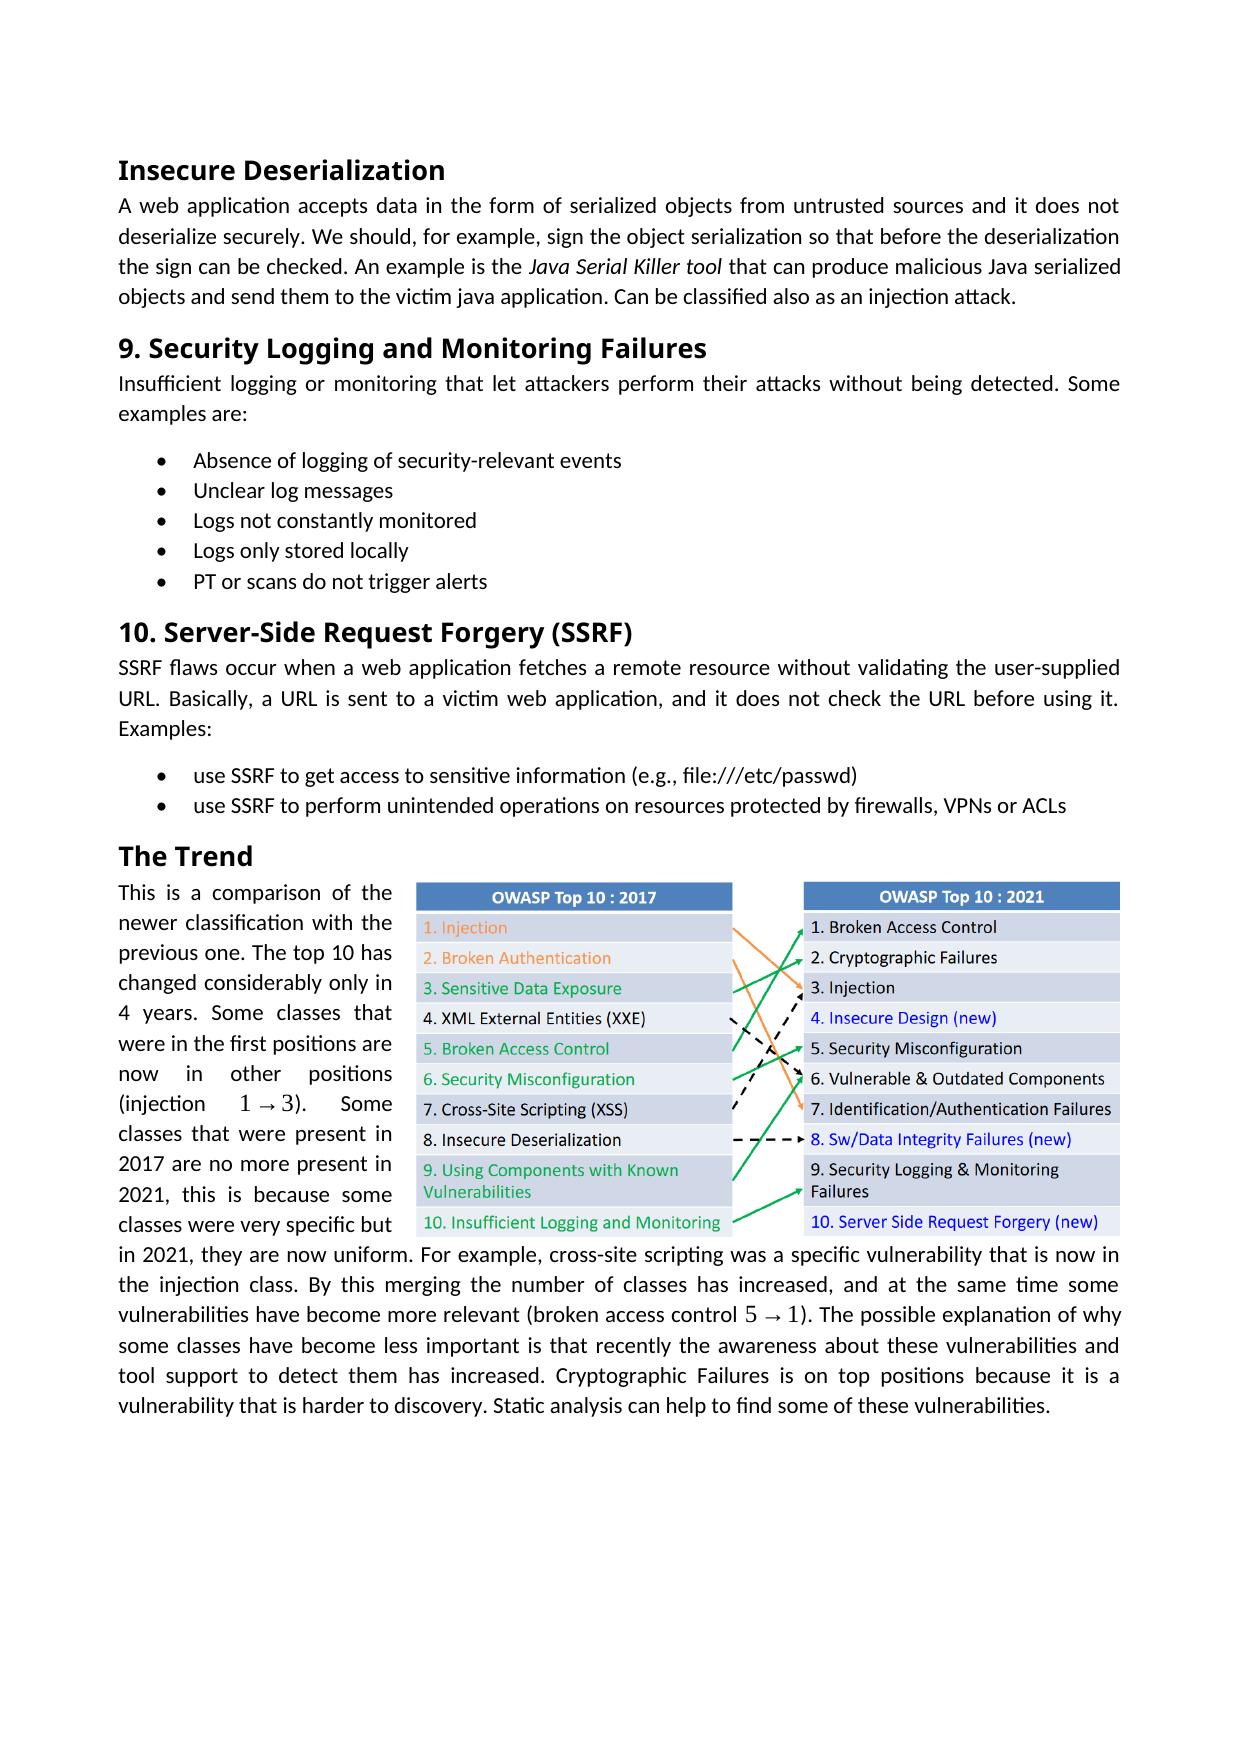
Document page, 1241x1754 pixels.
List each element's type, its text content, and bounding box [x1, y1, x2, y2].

list Unclear log messages [156, 476, 1122, 504]
subtitle Insecure Deserialization [118, 152, 1122, 189]
list PT or scans do not trigger alerts [156, 567, 1122, 595]
list Absence of logging of security-relevant events [156, 446, 1122, 474]
text SSRF flaws occur when a web application fetches a remote resource without validating the user-supplied URL. Basically, a URL is sent to a victim web application, and it does not check the URL before using it. Examples: [118, 653, 1122, 742]
list Logs only stored locally [156, 537, 1122, 564]
list use SSRF to perform unintended operations on resources protected by firewalls, VPNs or ACLs [156, 791, 1122, 819]
subtitle The Trend [118, 838, 1122, 875]
picture [411, 878, 1122, 1239]
list use SSRF to get access to sensitive information (e.g., file:///etc/passwd) [156, 761, 1122, 789]
text A web application accepts data in the form of serialized objects from untrusted sources and it does not deserialize securely. We should, for example, sign the object serialization so that before the deserialization the sign can be checked. An example is the Java Serial Killer tool that can produce malicious Java serialized objects and send them to the victim java application. Can be classified also as an injection attack. [118, 192, 1122, 310]
list Logs not constantly monitored [156, 506, 1122, 534]
text Insufficient logging or monitoring that let attackers perform their attacks without being detected. Some examples are: [118, 369, 1122, 427]
subtitle 10. Server-Side Request Forgery (SSRF) [118, 614, 1122, 651]
subtitle 9. Security Logging and Monitoring Failures [118, 329, 1122, 366]
